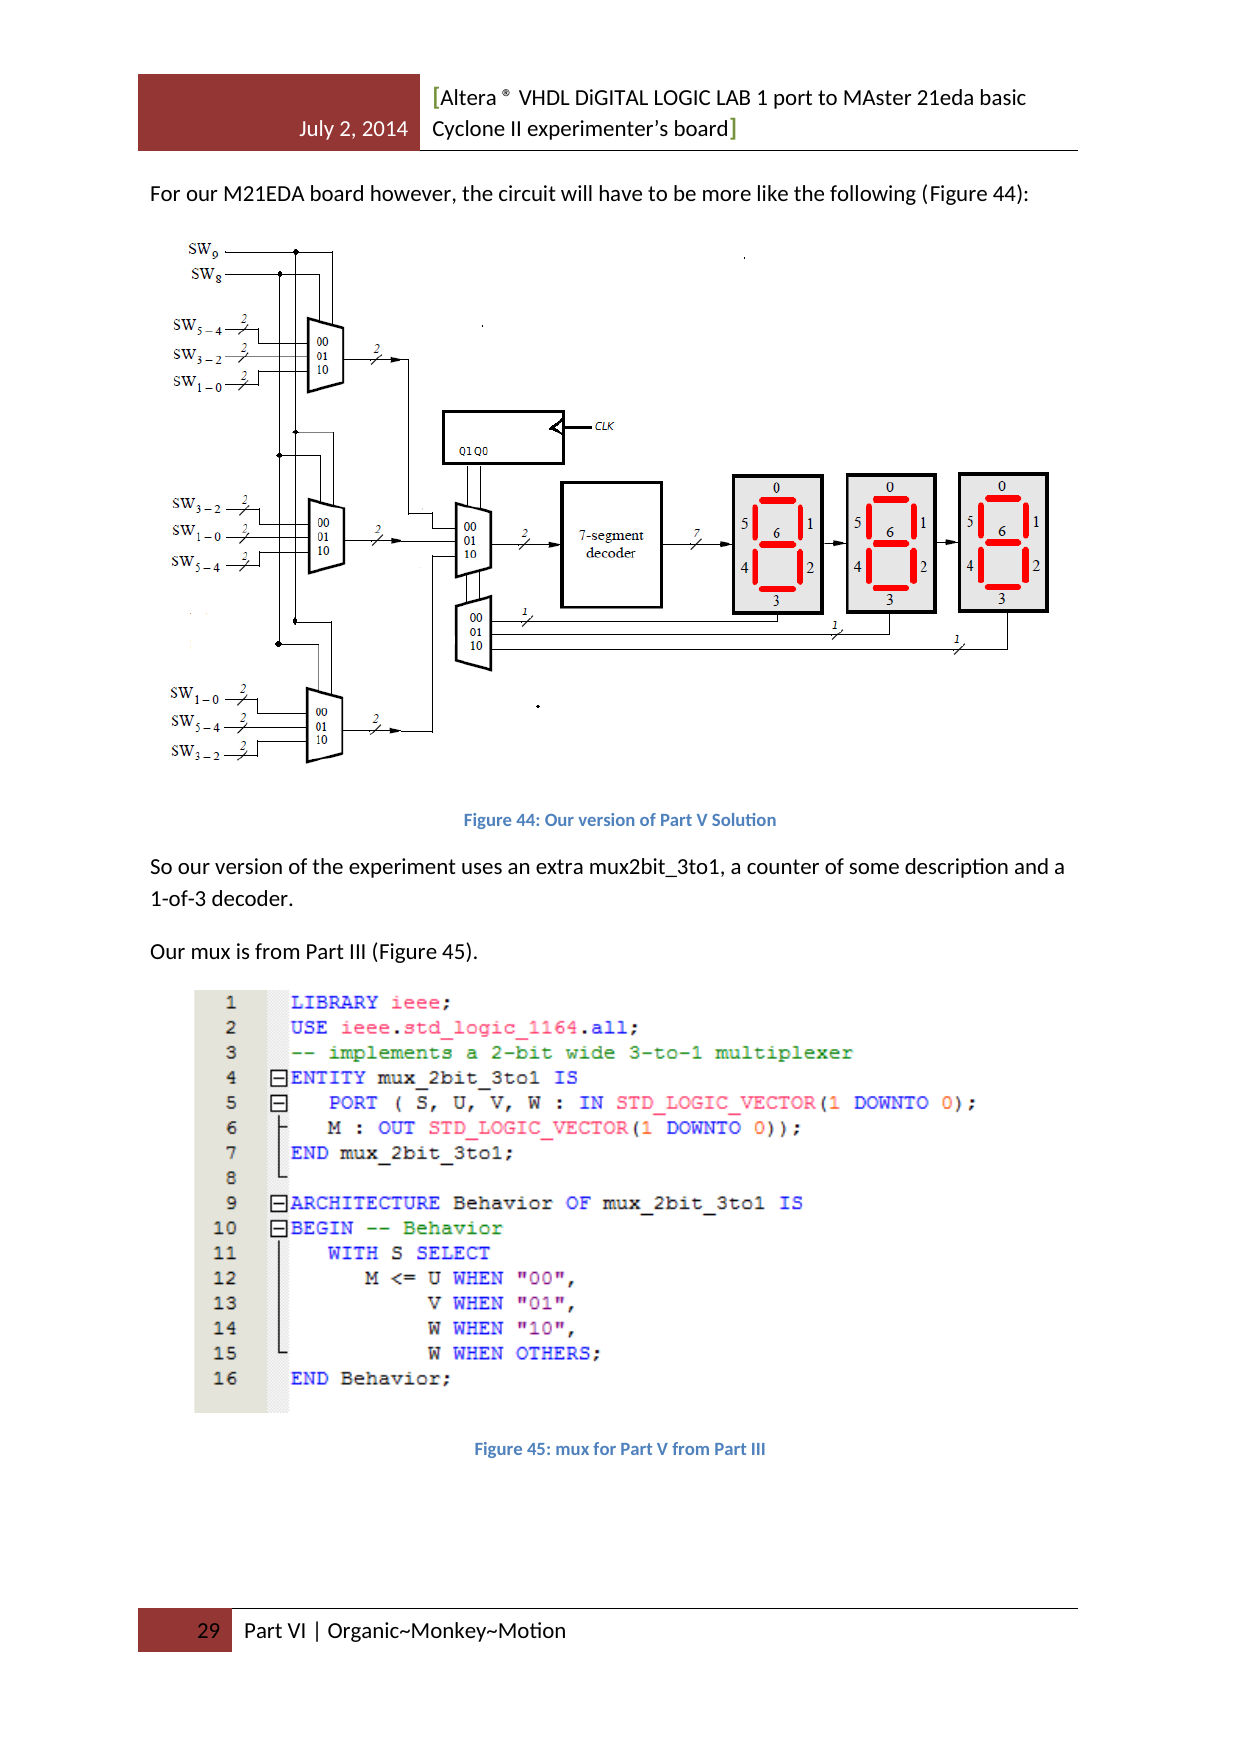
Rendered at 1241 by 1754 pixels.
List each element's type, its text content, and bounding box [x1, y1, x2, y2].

text Our mux is from Part III (Figure 45). [150, 937, 1090, 965]
text So our version of the experiment uses an extra mux2bit_3to1, a counter of some description and a 1-of-3 decoder. [150, 852, 1090, 912]
text For our M21EDA board however, the circuit will have to be more like the following (Figure 44): [150, 179, 1090, 207]
picture [150, 231, 1089, 784]
picture [194, 990, 1046, 1413]
